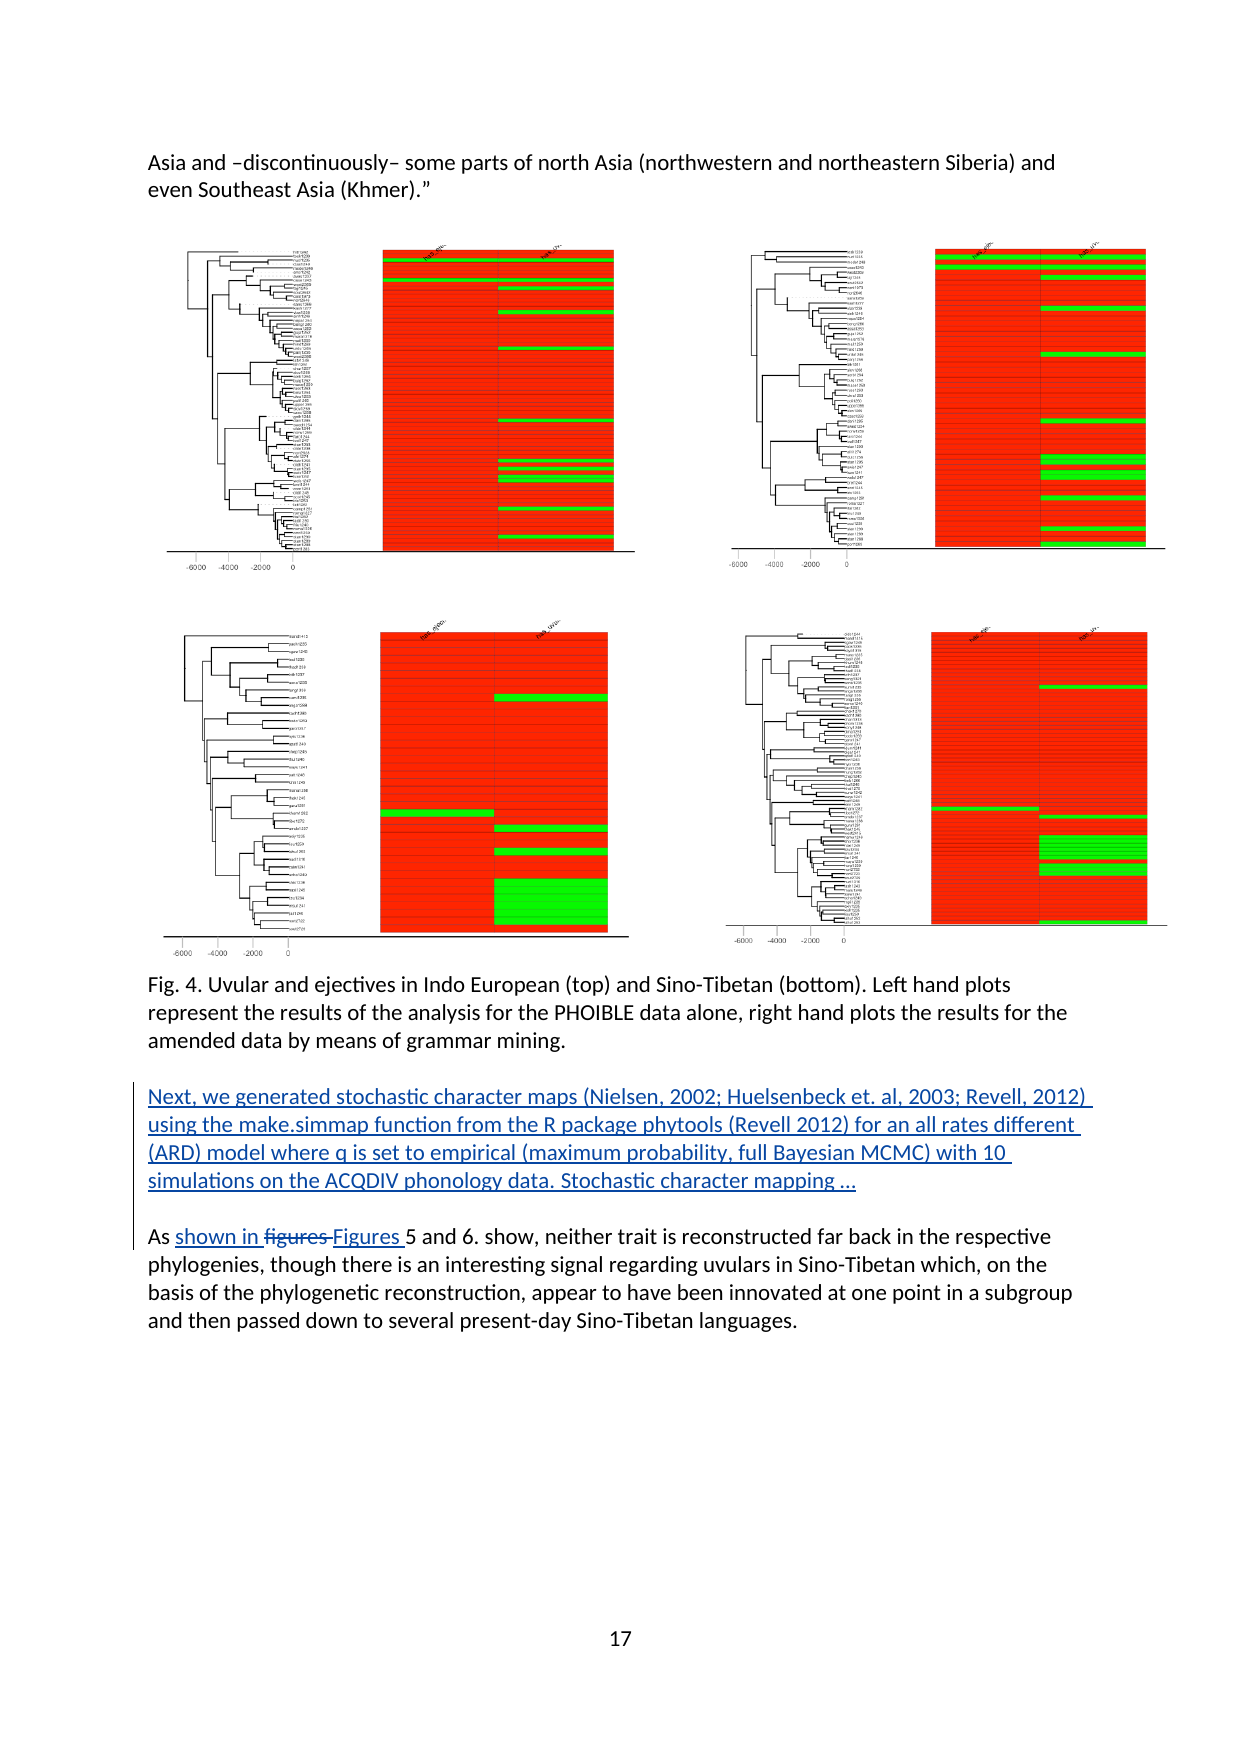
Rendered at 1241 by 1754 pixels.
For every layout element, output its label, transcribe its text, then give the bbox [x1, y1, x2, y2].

picture [147, 615, 634, 962]
picture [710, 622, 1172, 949]
text Fig. 4. Uvular and ejectives in Indo European (top) and Sino-Tibetan (bottom). Left hand plots represent the results of the analysis for the PHOIBLE data alone, right hand plots the results for the amended data by means of grammar mining. [148, 970, 1093, 1054]
picture [716, 237, 1170, 573]
text As 5 and 6. show, neither trait is reconstructed far back in the respective phylogenies, though there is an interesting signal regarding uvulars in Sino-Tibetan which, on the basis of the phylogenetic reconstruction, appear to have been innovated at one point in a subgroup and then passed down to several present-day Sino-Tibetan languages. [148, 1222, 1093, 1334]
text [148, 148, 1093, 204]
picture [150, 240, 640, 576]
